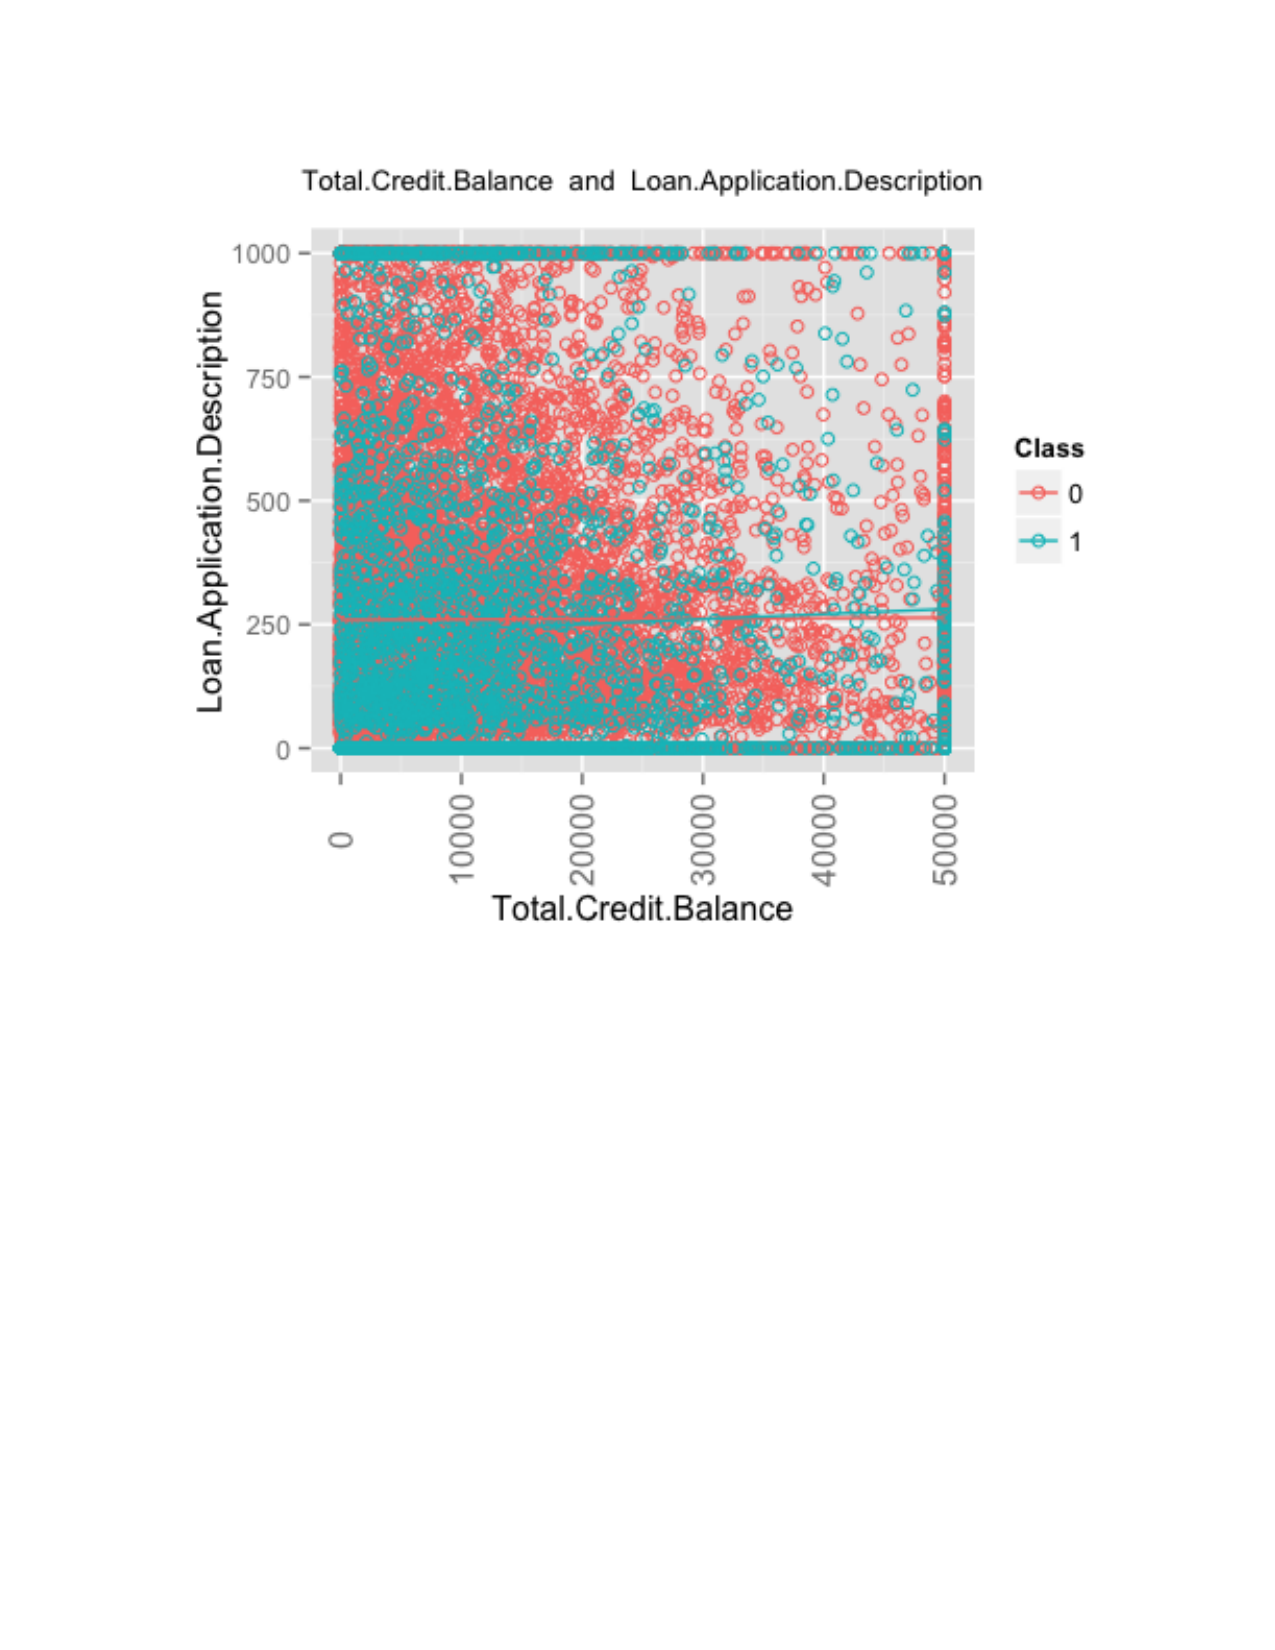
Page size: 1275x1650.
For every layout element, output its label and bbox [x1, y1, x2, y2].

picture [168, 150, 1169, 950]
